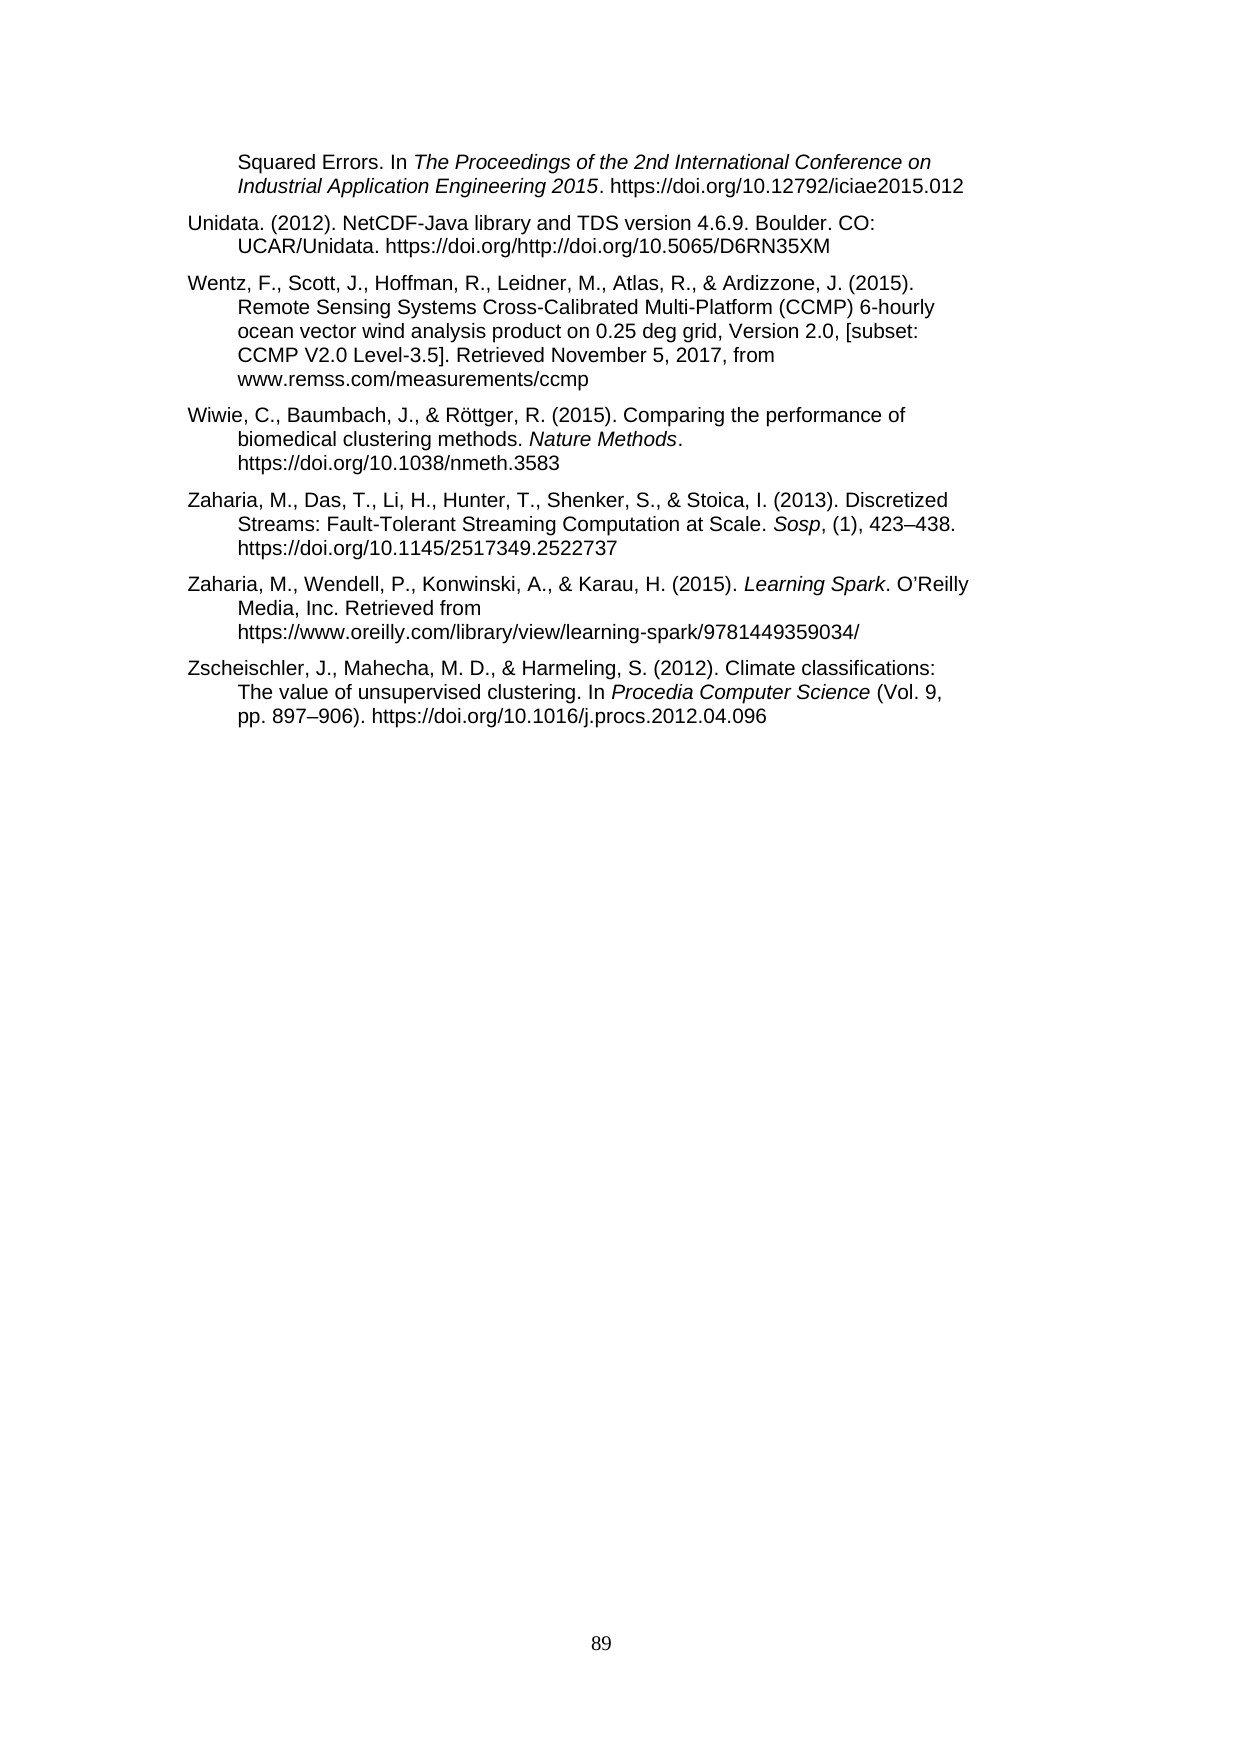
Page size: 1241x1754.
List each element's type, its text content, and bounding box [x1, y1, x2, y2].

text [187, 150, 970, 198]
text Wentz, F., Scott, J., Hoffman, R., Leidner, M., Atlas, R., & Ardizzone, J. (2015). Remote Sensing Systems Cross-Calibrated Multi-Platform (CCMP) 6-hourly ocean vector wind analysis product on 0.25 deg grid, Version 2.0, [subset: CCMP V2.0 Level-3.5]. Retrieved November 5, 2017, from www.remss.com/measurements/ccmp [187, 271, 970, 391]
text Unidata. (2012). NetCDF-Java library and TDS version 4.6.9. Boulder. CO: UCAR/Unidata. https://doi.org/http://doi.org/10.5065/D6RN35XM [187, 210, 970, 258]
text Zaharia, M., Das, T., Li, H., Hunter, T., Shenker, S., & Stoica, I. (2013). Discretized Streams: Fault-Tolerant Streaming Computation at Scale. Sosp, (1), 423–438. https://doi.org/10.1145/2517349.2522737 [187, 487, 970, 559]
text Zscheischler, J., Mahecha, M. D., & Harmeling, S. (2012). Climate classifications: The value of unsupervised clustering. In Procedia Computer Science (Vol. 9, pp. 897–906). https://doi.org/10.1016/j.procs.2012.04.096 [187, 656, 970, 728]
text Wiwie, C., Baumbach, J., & Röttger, R. (2015). Comparing the performance of biomedical clustering methods. Nature Methods. https://doi.org/10.1038/nmeth.3583 [187, 403, 970, 475]
text Zaharia, M., Wendell, P., Konwinski, A., & Karau, H. (2015). Learning Spark. O’Reilly Media, Inc. Retrieved from https://www.oreilly.com/library/view/learning-spark/9781449359034/ [187, 572, 970, 644]
